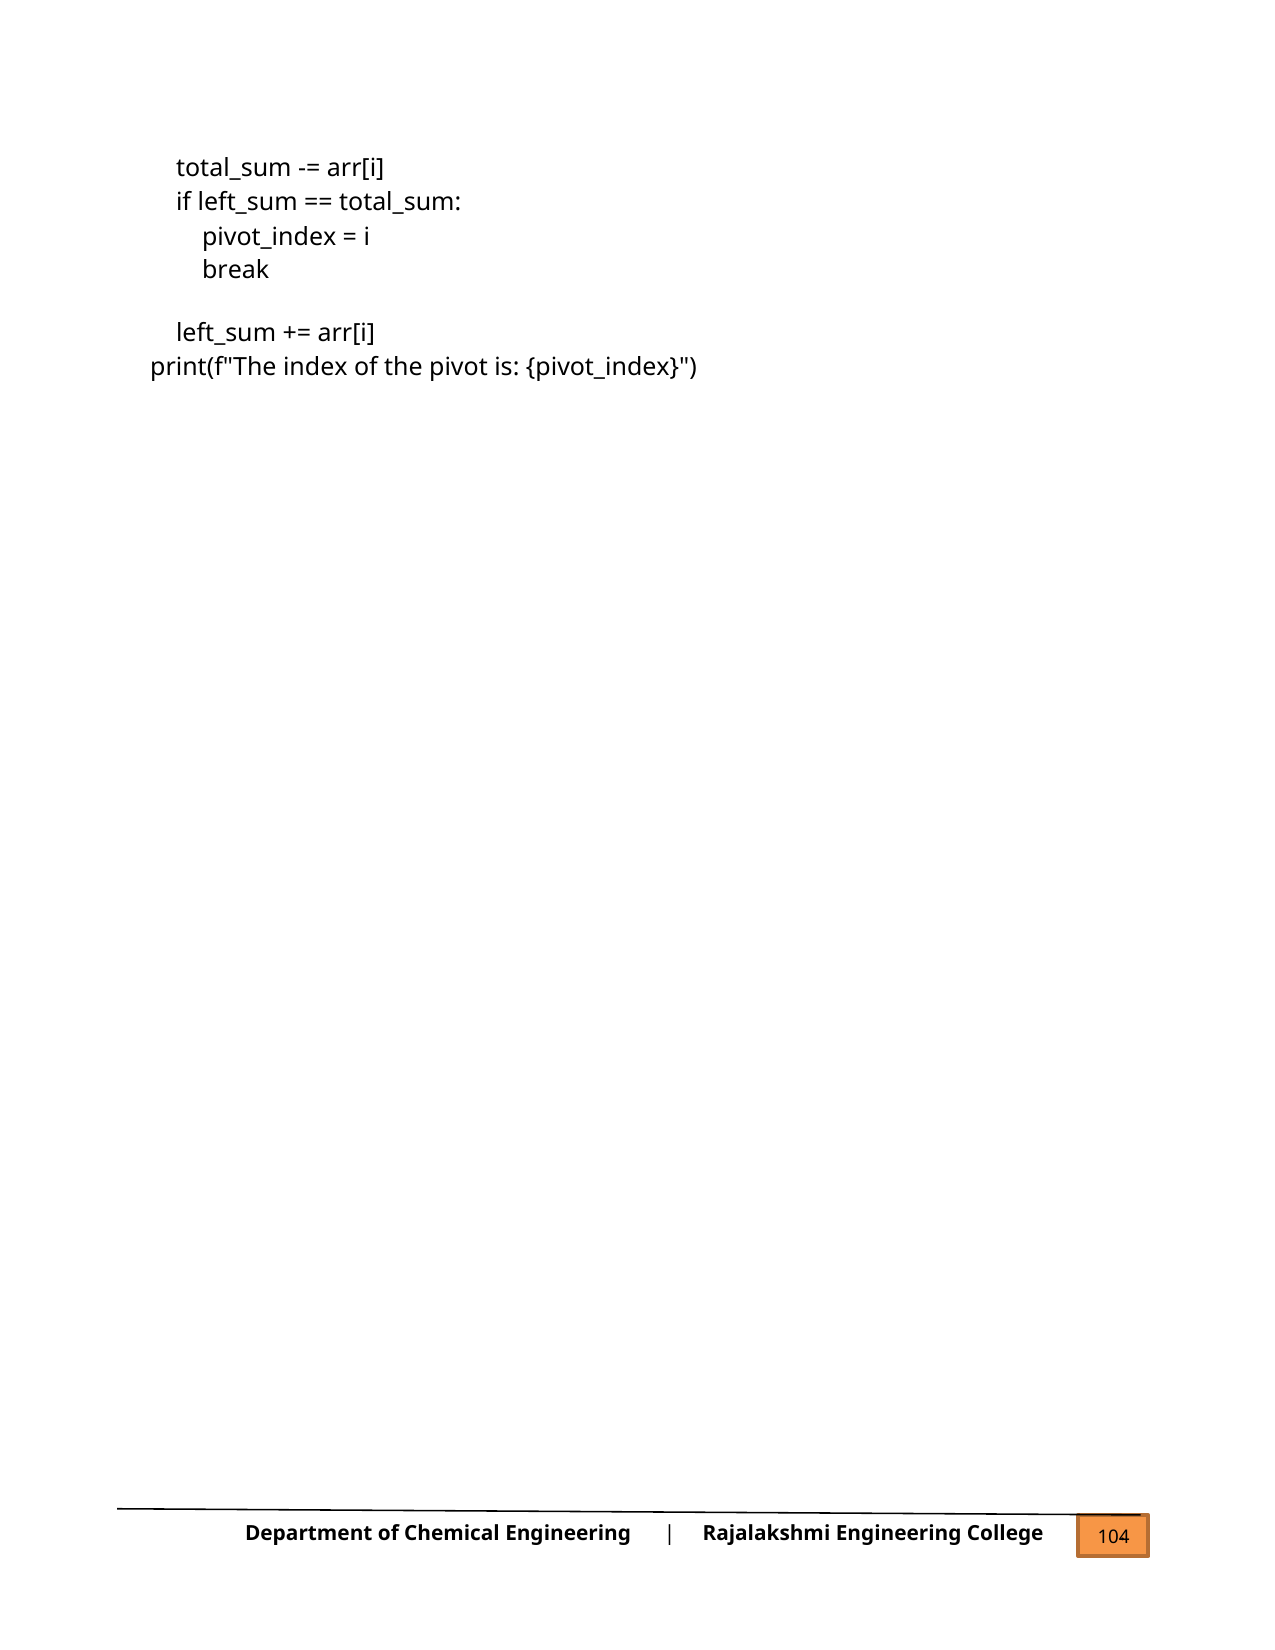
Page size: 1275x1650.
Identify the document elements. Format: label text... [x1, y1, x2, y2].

text if left_sum == total_sum: [150, 184, 1125, 218]
text print(f"The index of the pivot is: {pivot_index}") [150, 348, 1125, 382]
text break [150, 252, 1125, 286]
text left_sum += arr[i] [150, 314, 1125, 348]
text total_sum -= arr[i] [150, 150, 1125, 184]
text pivot_index = i [150, 218, 1125, 252]
